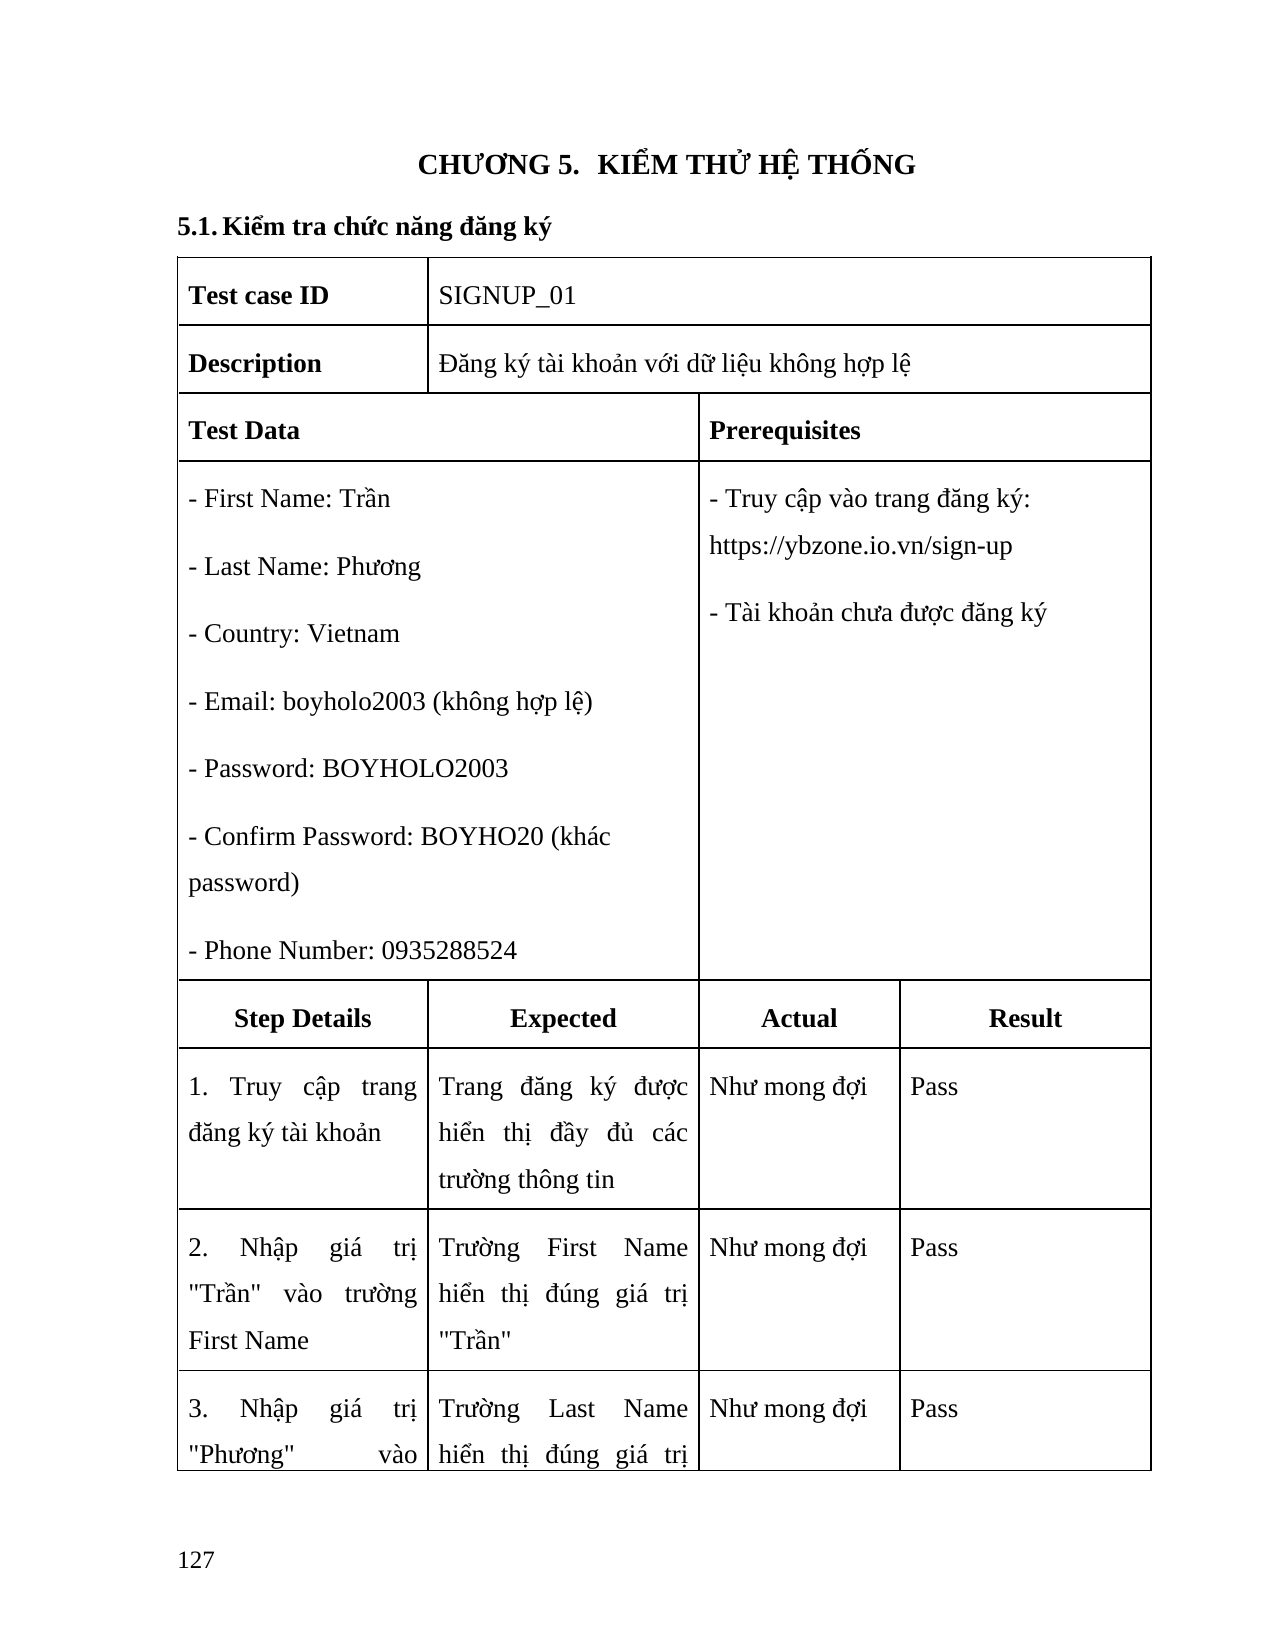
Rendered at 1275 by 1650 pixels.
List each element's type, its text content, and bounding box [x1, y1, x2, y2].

table_cell Expected [429, 981, 698, 1047]
table_cell 2. Nhập giá trị "Trần" vào trường First Name [178, 1209, 427, 1369]
table_cell Trang đăng ký được hiển thị đầy đủ các trường thông tin [429, 1049, 698, 1208]
subtitle KIỂM THỬ HỆ THỐNG [177, 147, 1156, 181]
table_cell Pass [901, 1371, 1150, 1470]
table_cell Actual [700, 981, 899, 1047]
table_cell Result [901, 981, 1150, 1047]
table_header Test case ID [178, 258, 427, 324]
table_cell - Truy cập vào trang đăng ký: https://ybzone.io.vn/sign-up - Tài khoản chưa được đăng ký [700, 462, 1150, 979]
table_cell Step Details [178, 980, 427, 1047]
table_cell Như mong đợi [700, 1371, 899, 1470]
table_cell 1. Truy cập trang đăng ký tài khoản [178, 1048, 427, 1208]
table_cell Pass [901, 1049, 1150, 1208]
table_cell - First Name: Trần - Last Name: Phương - Country: Vietnam - Email: boyholo2003 (không hợp lệ) - Password: BOYHOLO2003 - Confirm Password: BOYHO20 (khác password) - Phone Number: 0935288524 [178, 461, 698, 979]
table_cell Đăng ký tài khoản với dữ liệu không hợp lệ [429, 326, 1150, 392]
table_cell Description [178, 325, 427, 392]
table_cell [429, 1371, 698, 1470]
table_cell Prerequisites [700, 394, 1150, 460]
table_cell Pass [901, 1210, 1150, 1369]
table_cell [178, 1371, 427, 1470]
table_cell Trường First Name hiển thị đúng giá trị "Trần" [429, 1210, 698, 1369]
table_header SIGNUP_01 [429, 258, 1150, 324]
table_cell Như mong đợi [700, 1049, 899, 1208]
table_cell Như mong đợi [700, 1210, 899, 1369]
subtitle Kiểm tra chức năng đăng ký [177, 210, 1156, 241]
table_cell Test Data [178, 393, 698, 460]
